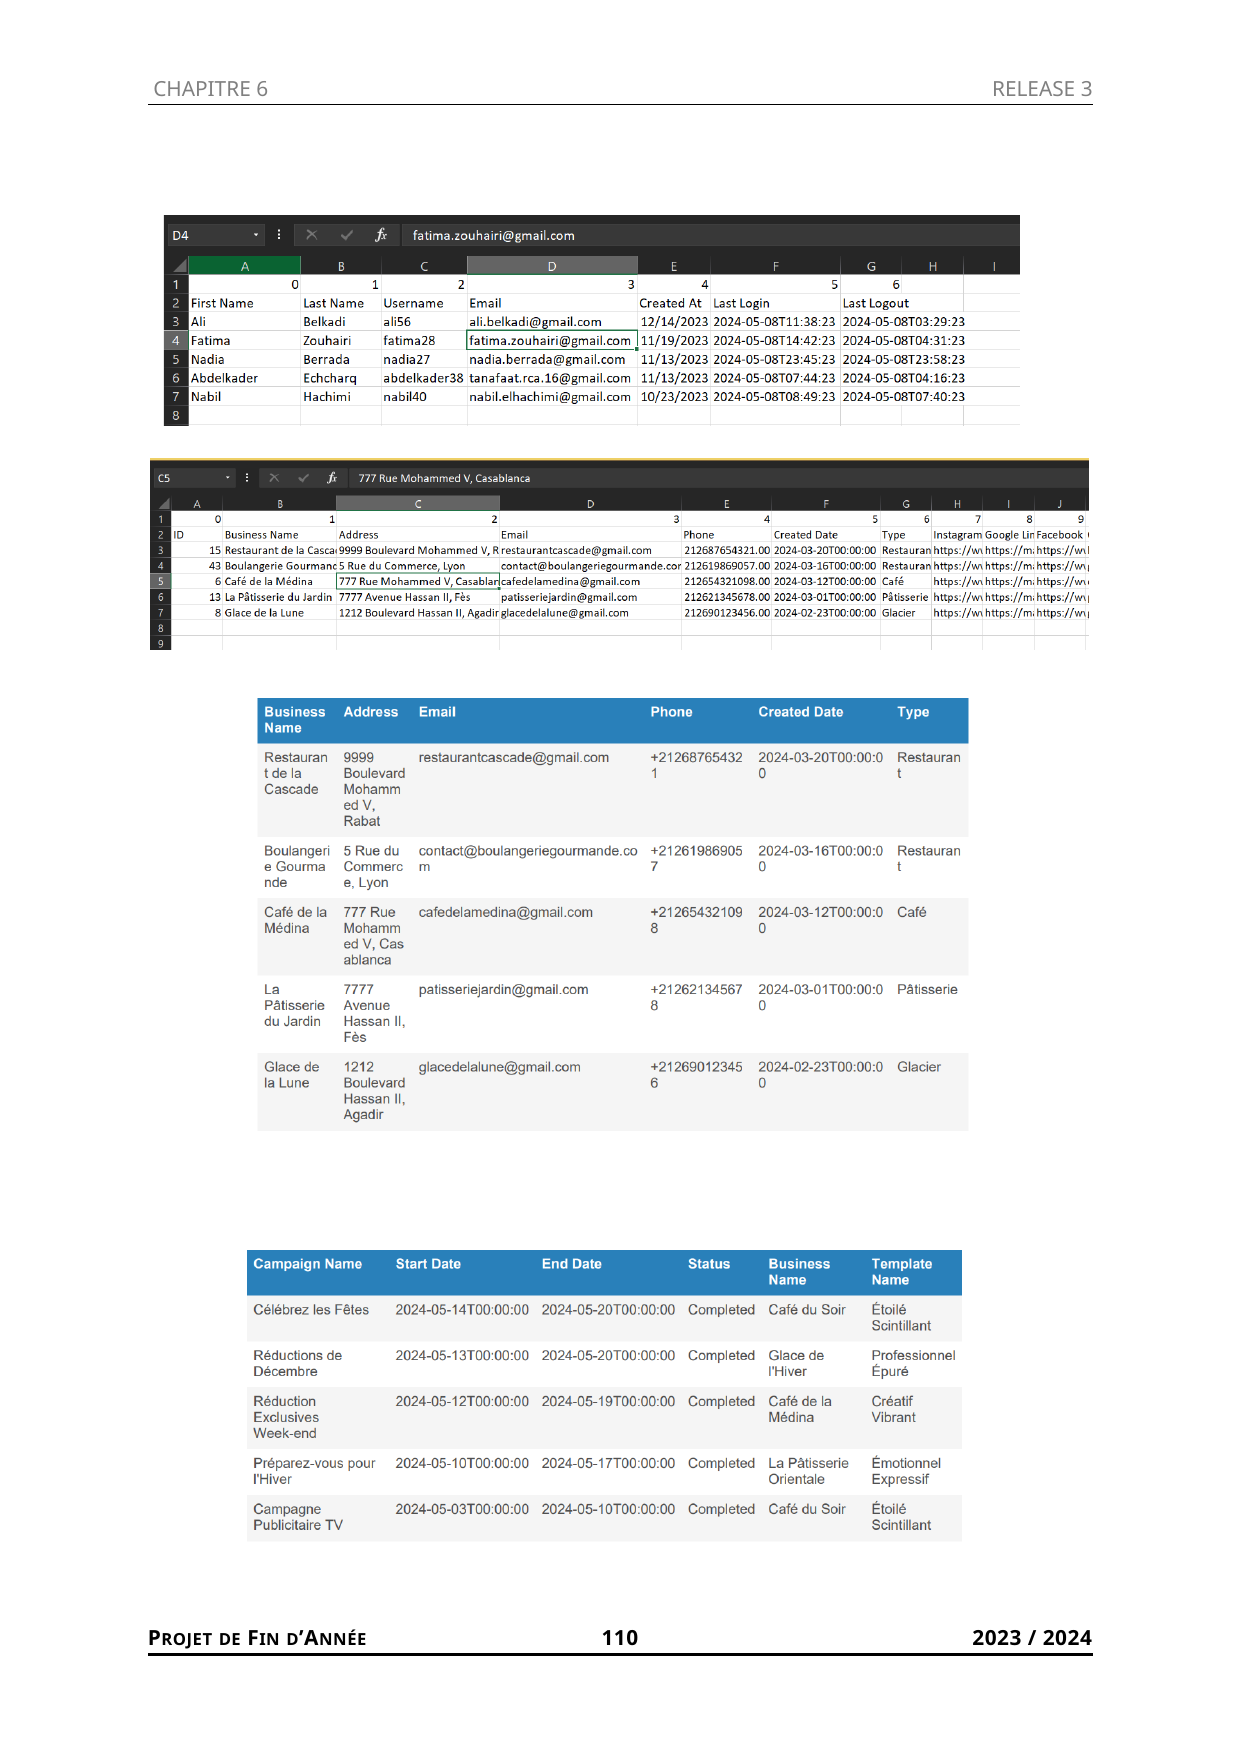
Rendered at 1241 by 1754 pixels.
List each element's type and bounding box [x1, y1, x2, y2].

picture [253, 692, 973, 1132]
picture [163, 215, 1020, 426]
picture [238, 1239, 970, 1553]
picture [150, 458, 1089, 650]
